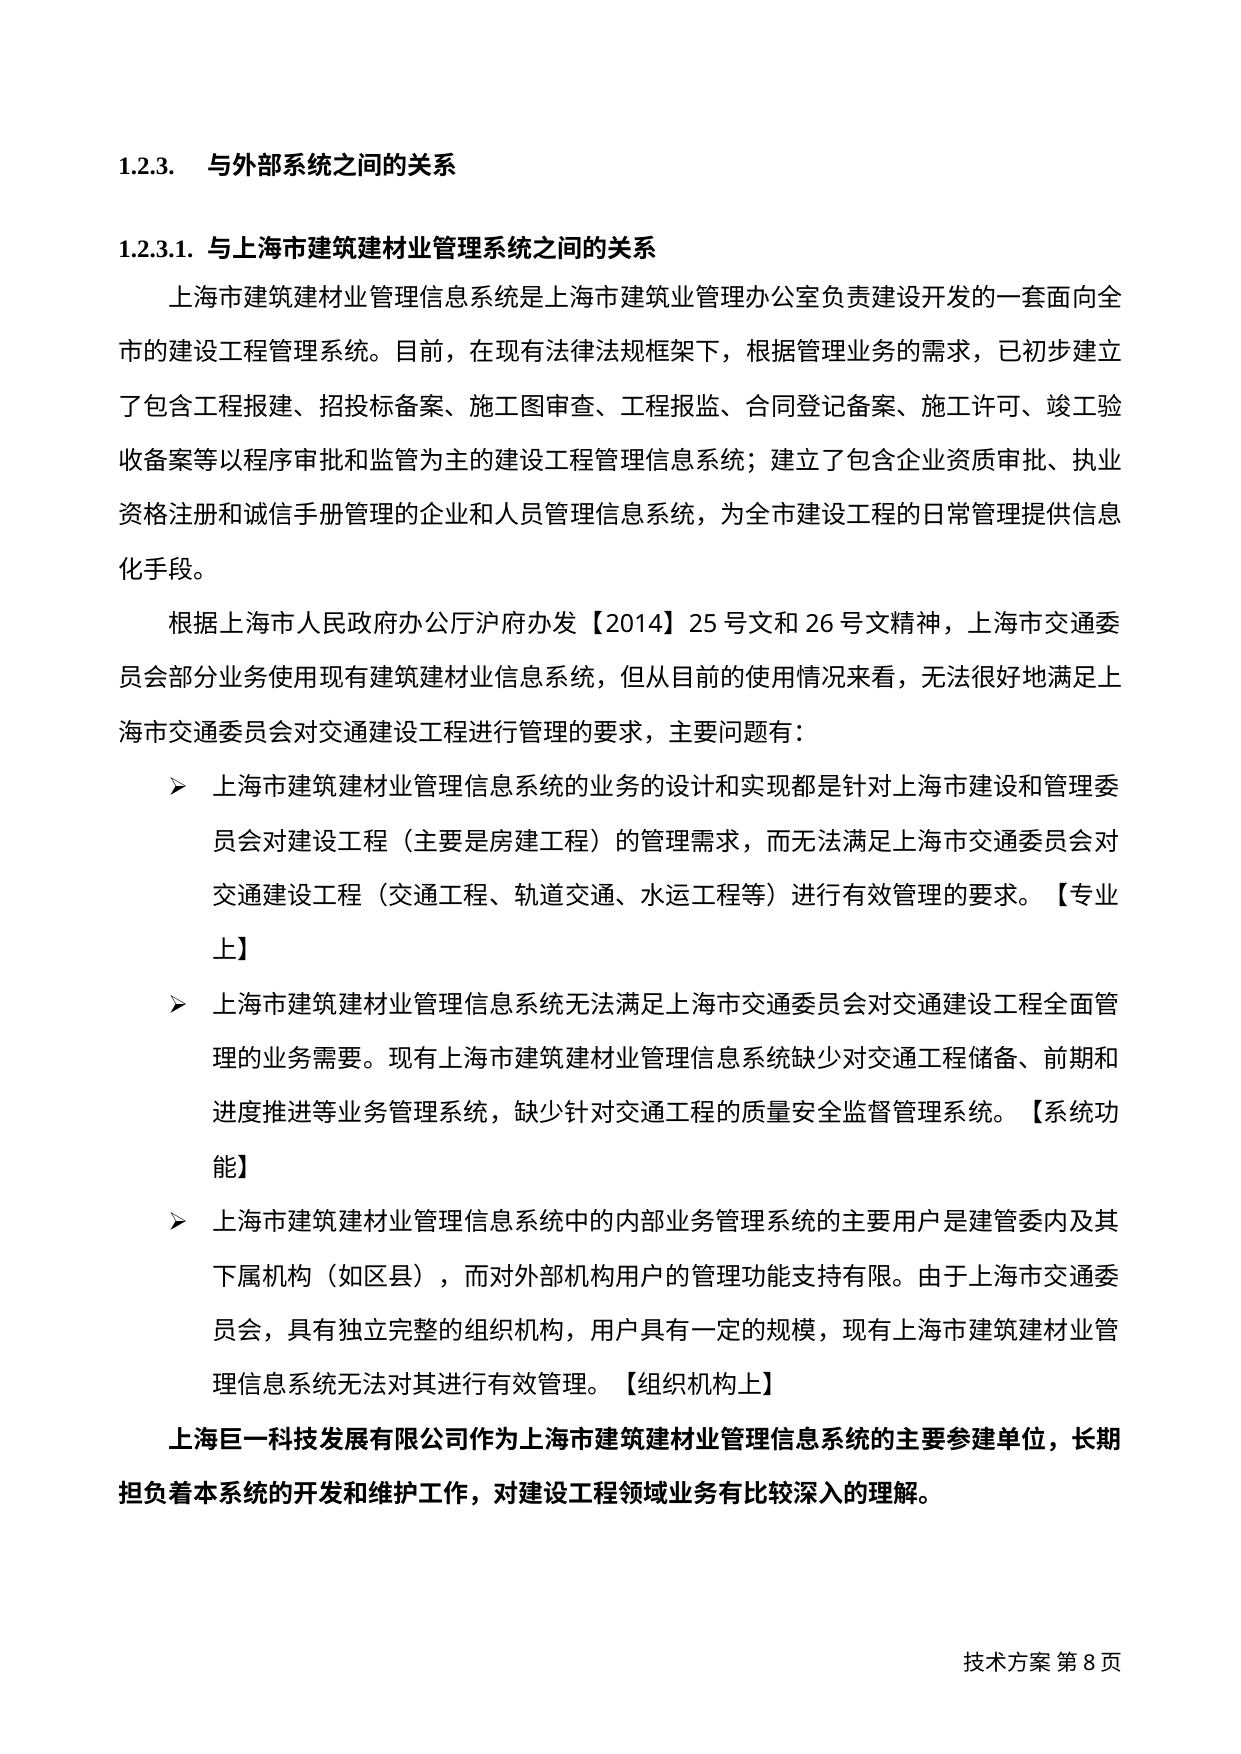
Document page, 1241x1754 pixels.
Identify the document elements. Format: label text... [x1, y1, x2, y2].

subtitle 与上海市建筑建材业管理系统之间的关系 [118, 228, 1122, 265]
list 上海市建筑建材业管理信息系统中的内部业务管理系统的主要用户是建管委内及其下属机构（如区县），而对外部机构用户的管理功能支持有限。由于上海市交通委员会，具有独立完整的组织机构，用户具有一定的规模，现有上海市建筑建材业管理信息系统无法对其进行有效管理。【组织机构上】 [168, 1202, 1122, 1401]
list 上海市建筑建材业管理信息系统的业务的设计和实现都是针对上海市建设和管理委员会对建设工程（主要是房建工程）的管理需求，而无法满足上海市交通委员会对交通建设工程（交通工程、轨道交通、水运工程等）进行有效管理的要求。【专业上】 [168, 767, 1122, 966]
text 根据上海市人民政府办公厅沪府办发【2014】25号文和26号文精神，上海市交通委员会部分业务使用现有建筑建材业信息系统，但从目前的使用情况来看，无法很好地满足上海市交通委员会对交通建设工程进行管理的要求，主要问题有： [118, 603, 1122, 748]
subtitle 与外部系统之间的关系 [118, 130, 1122, 198]
text 上海市建筑建材业管理信息系统是上海市建筑业管理办公室负责建设开发的一套面向全市的建设工程管理系统。目前，在现有法律法规框架下，根据管理业务的需求，已初步建立了包含工程报建、招投标备案、施工图审查、工程报监、合同登记备案、施工许可、竣工验收备案等以程序审批和监管为主的建设工程管理信息系统；建立了包含企业资质审批、执业资格注册和诚信手册管理的企业和人员管理信息系统，为全市建设工程的日常管理提供信息化手段。 [118, 277, 1122, 585]
list 上海市建筑建材业管理信息系统无法满足上海市交通委员会对交通建设工程全面管理的业务需要。现有上海市建筑建材业管理信息系统缺少对交通工程储备、前期和进度推进等业务管理系统，缺少针对交通工程的质量安全监督管理系统。【系统功能】 [168, 984, 1122, 1183]
text 上海巨一科技发展有限公司作为上海市建筑建材业管理信息系统的主要参建单位，长期担负着本系统的开发和维护工作，对建设工程领域业务有比较深入的理解。 [118, 1419, 1122, 1510]
